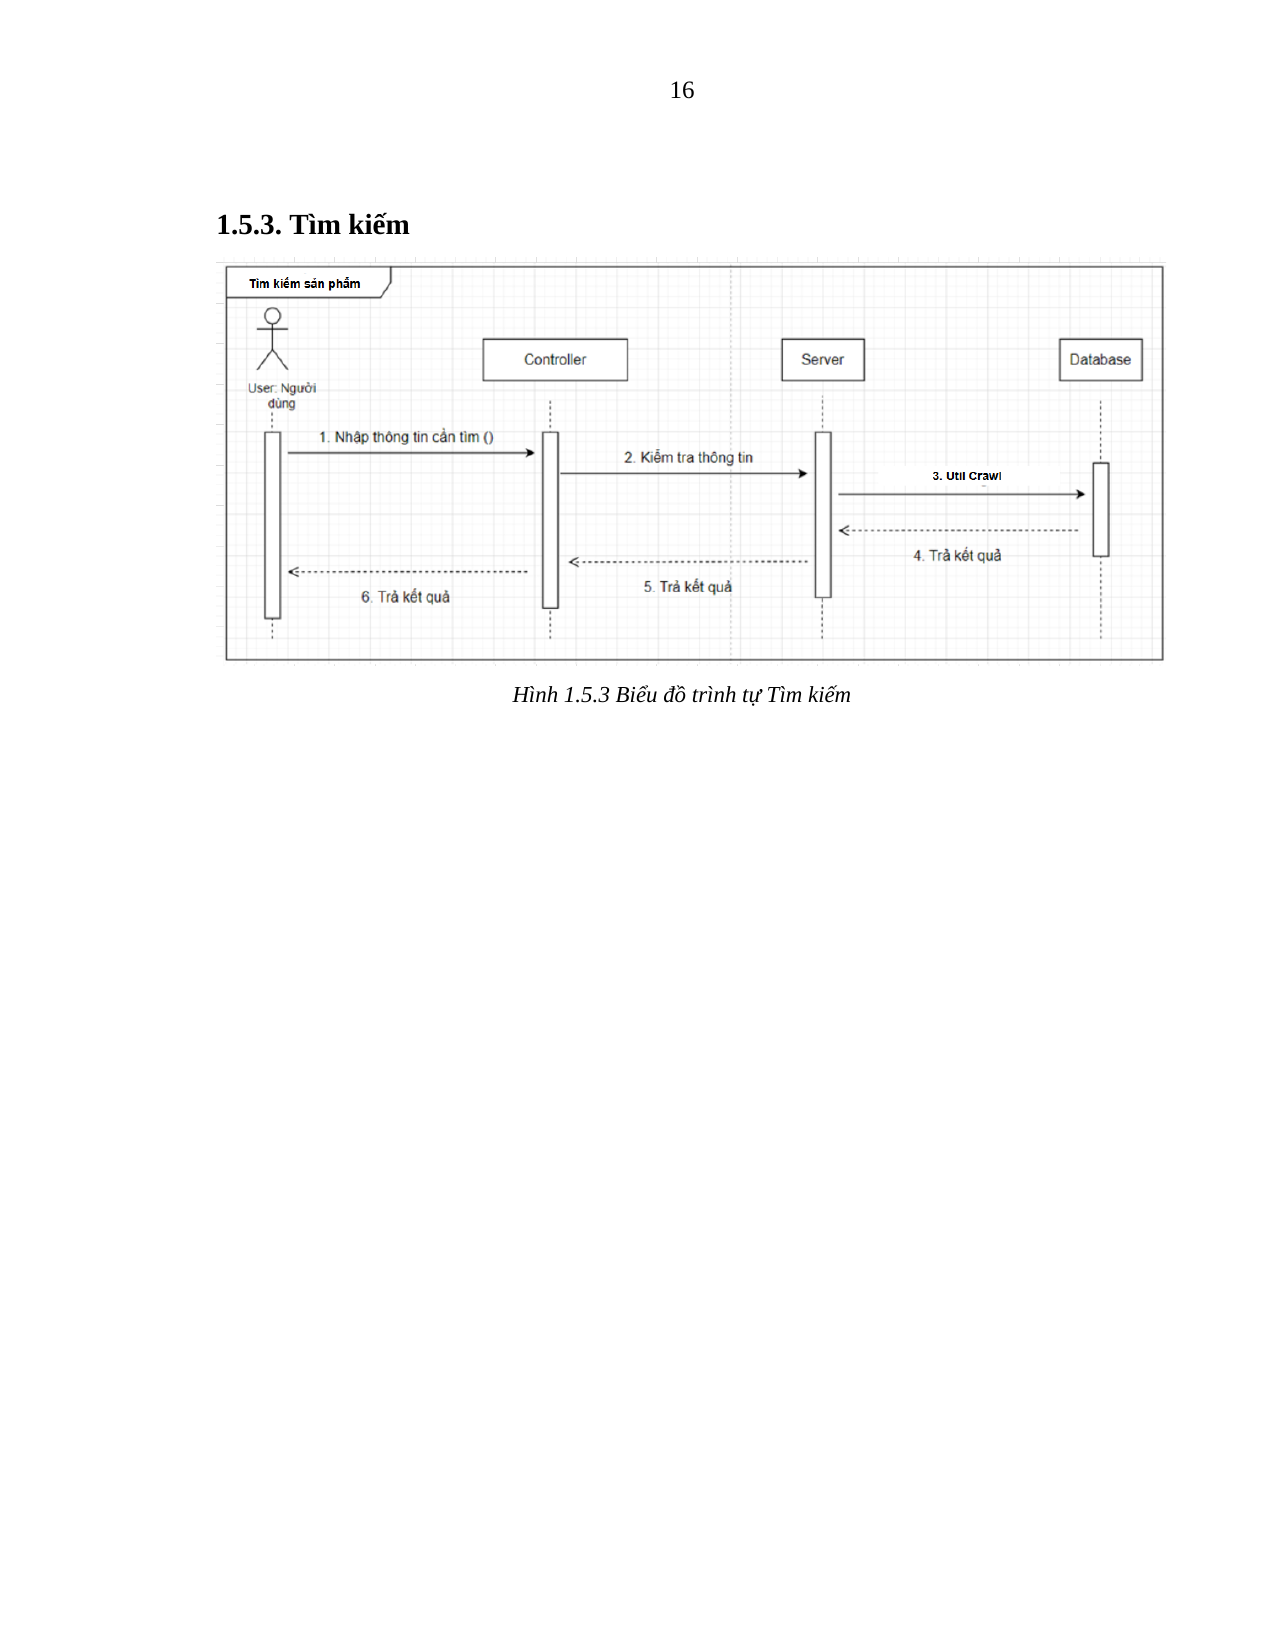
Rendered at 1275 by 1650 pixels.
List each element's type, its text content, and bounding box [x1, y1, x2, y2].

text 1.5.3. Tìm kiếm [216, 207, 1126, 240]
text Hình 1.5.3 Biểu đồ trình tự Tìm kiếm [207, 681, 1157, 707]
picture [216, 257, 1167, 666]
